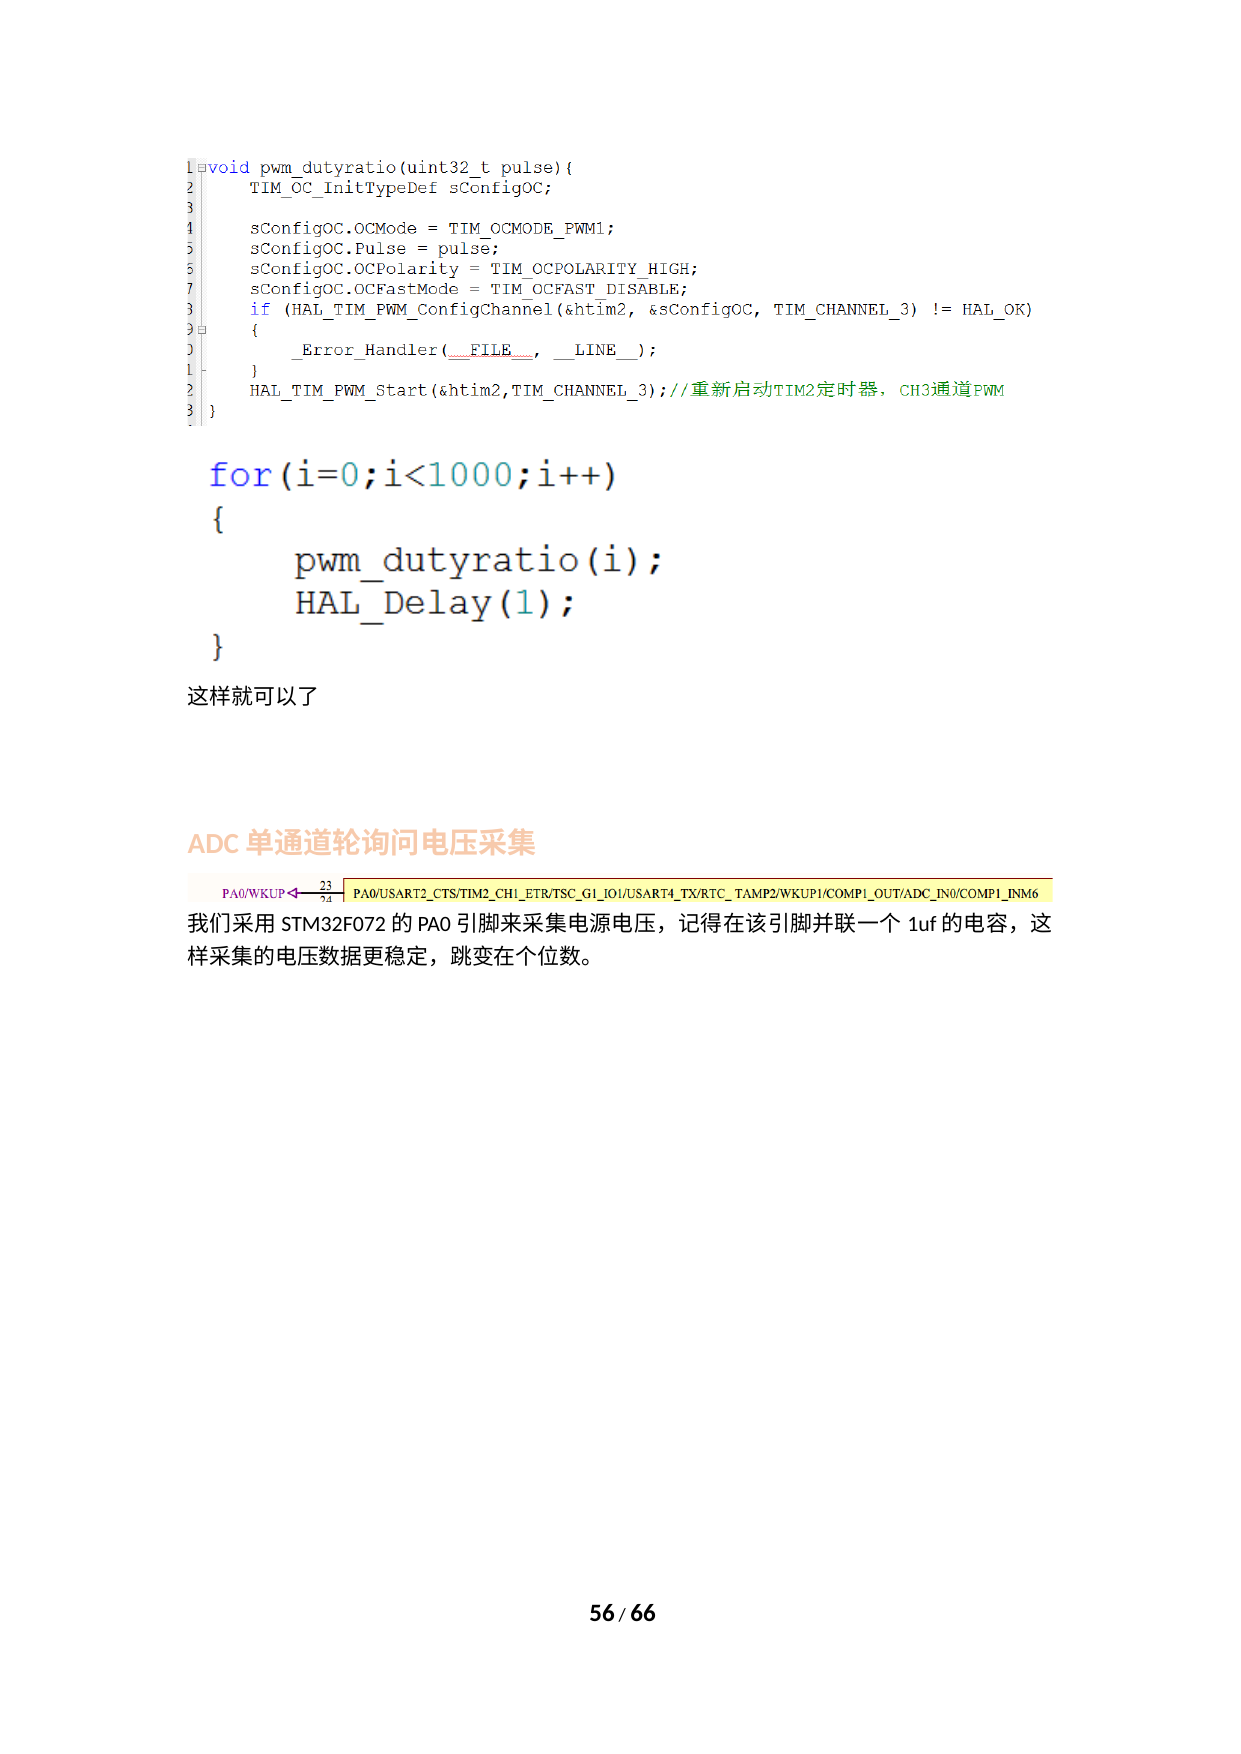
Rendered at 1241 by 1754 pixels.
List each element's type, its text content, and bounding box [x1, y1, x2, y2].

text 这样就可以了 [187, 678, 1053, 711]
text ADC单通道轮询问电压采集 [187, 808, 1053, 873]
picture [187, 873, 1053, 902]
text 我们采用STM32F072的PA0引脚来采集电源电压，记得在该引脚并联一个1uf的电容，这样采集的电压数据更稳定，跳变在个位数。 [187, 906, 1053, 971]
picture [187, 158, 1053, 426]
picture [187, 451, 680, 669]
